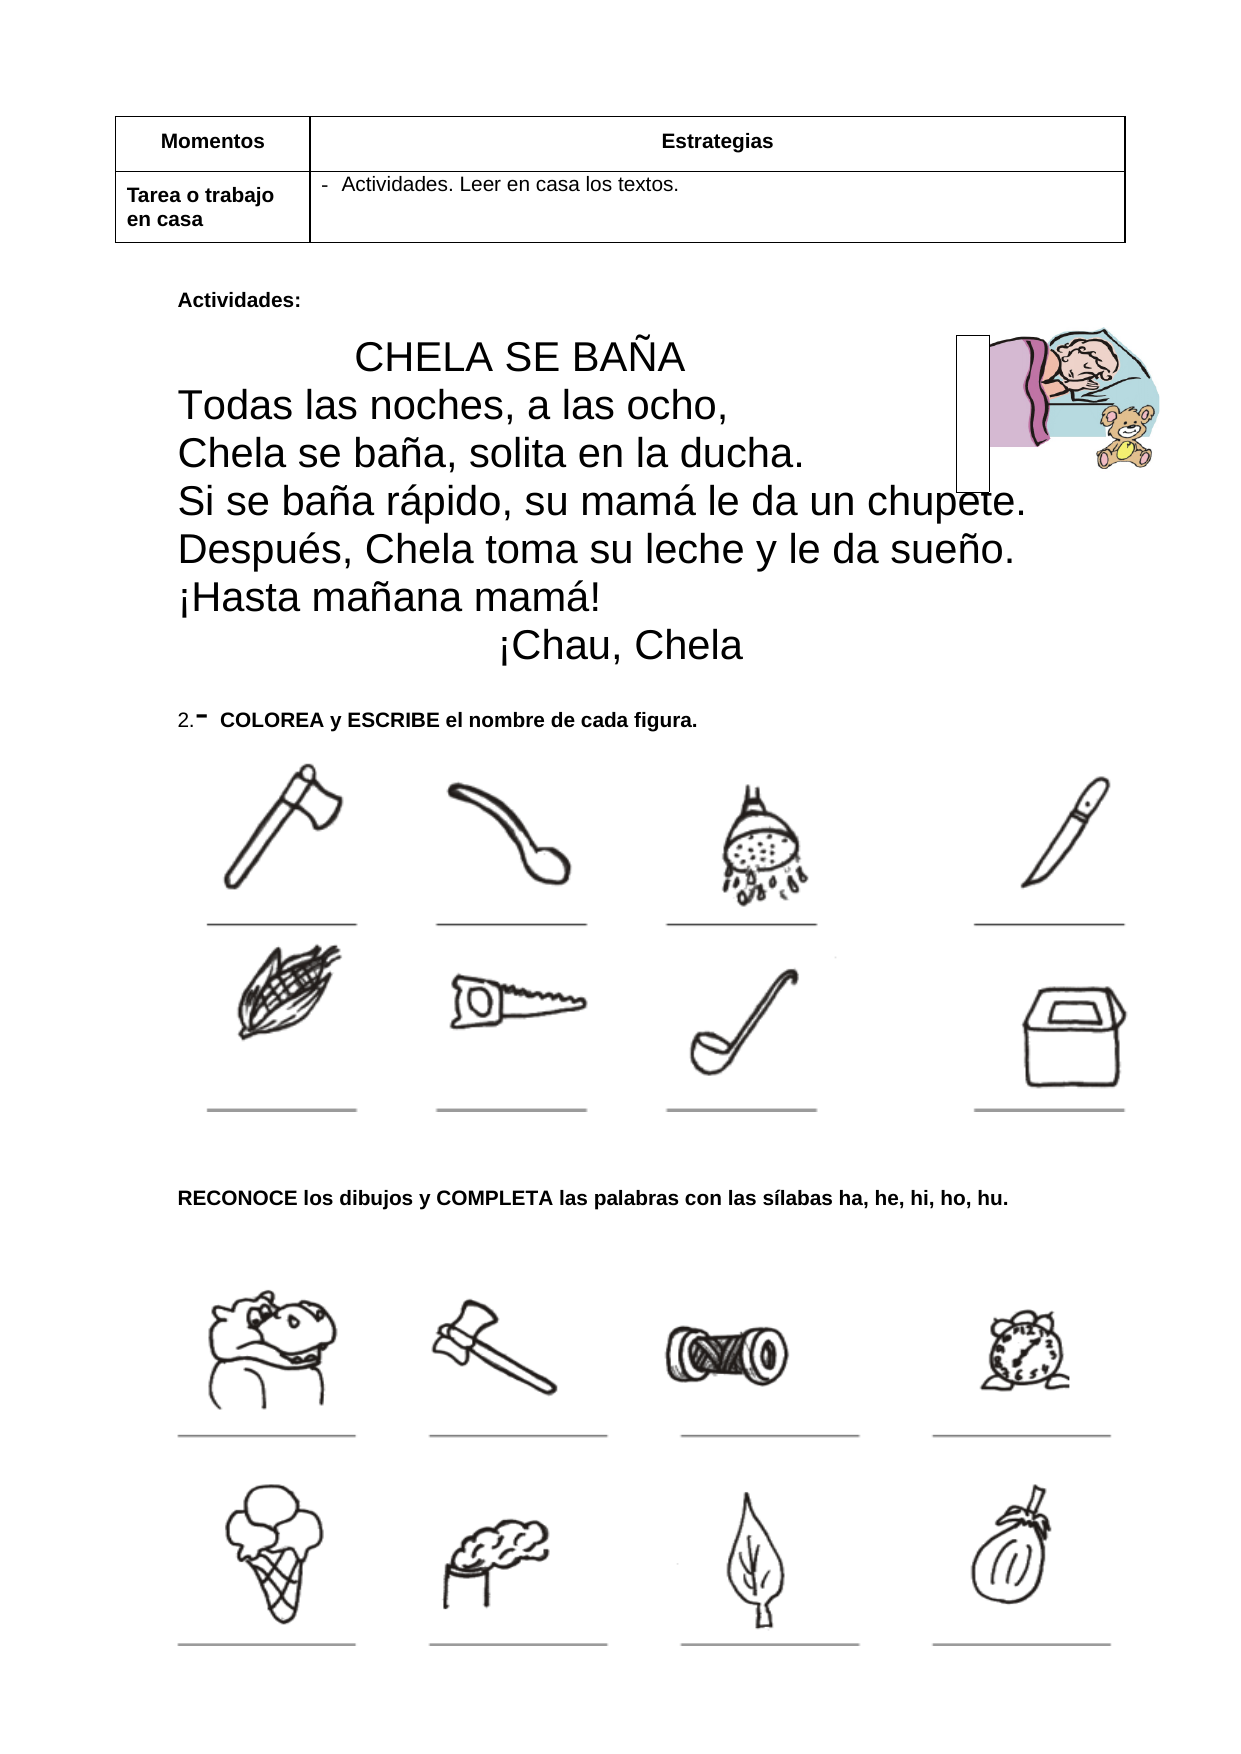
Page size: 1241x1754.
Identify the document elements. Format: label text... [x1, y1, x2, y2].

picture [177, 1280, 1112, 1646]
text Después, Chela toma su leche y le da sueño. [177, 524, 1063, 572]
table_header Momentos [116, 117, 309, 171]
text Chela se baña, solita en la ducha. [177, 428, 956, 476]
table_cell Actividades. Leer en casa los textos. [311, 172, 1124, 242]
picture [206, 758, 1137, 1112]
text CHELA SE BAÑA [354, 332, 967, 380]
table_header Estrategias [311, 117, 1124, 171]
text Todas las noches, a las ocho, [177, 380, 956, 428]
text Actividades: [177, 288, 1063, 312]
text ¡Hasta mañana mamá! [177, 572, 1063, 620]
text Si se baña rápido, su mamá le da un chupete. [177, 476, 1063, 524]
text RECONOCE los dibujos y COMPLETA las palabras con las sílabas ha, he, hi, ho, hu. [177, 1186, 1063, 1210]
table_cell Tarea o trabajo en casa [116, 172, 309, 242]
text ¡Chau, Chela [177, 620, 1063, 668]
text 2.- COLOREA y ESCRIBE el nombre de cada figura. [177, 689, 1063, 737]
